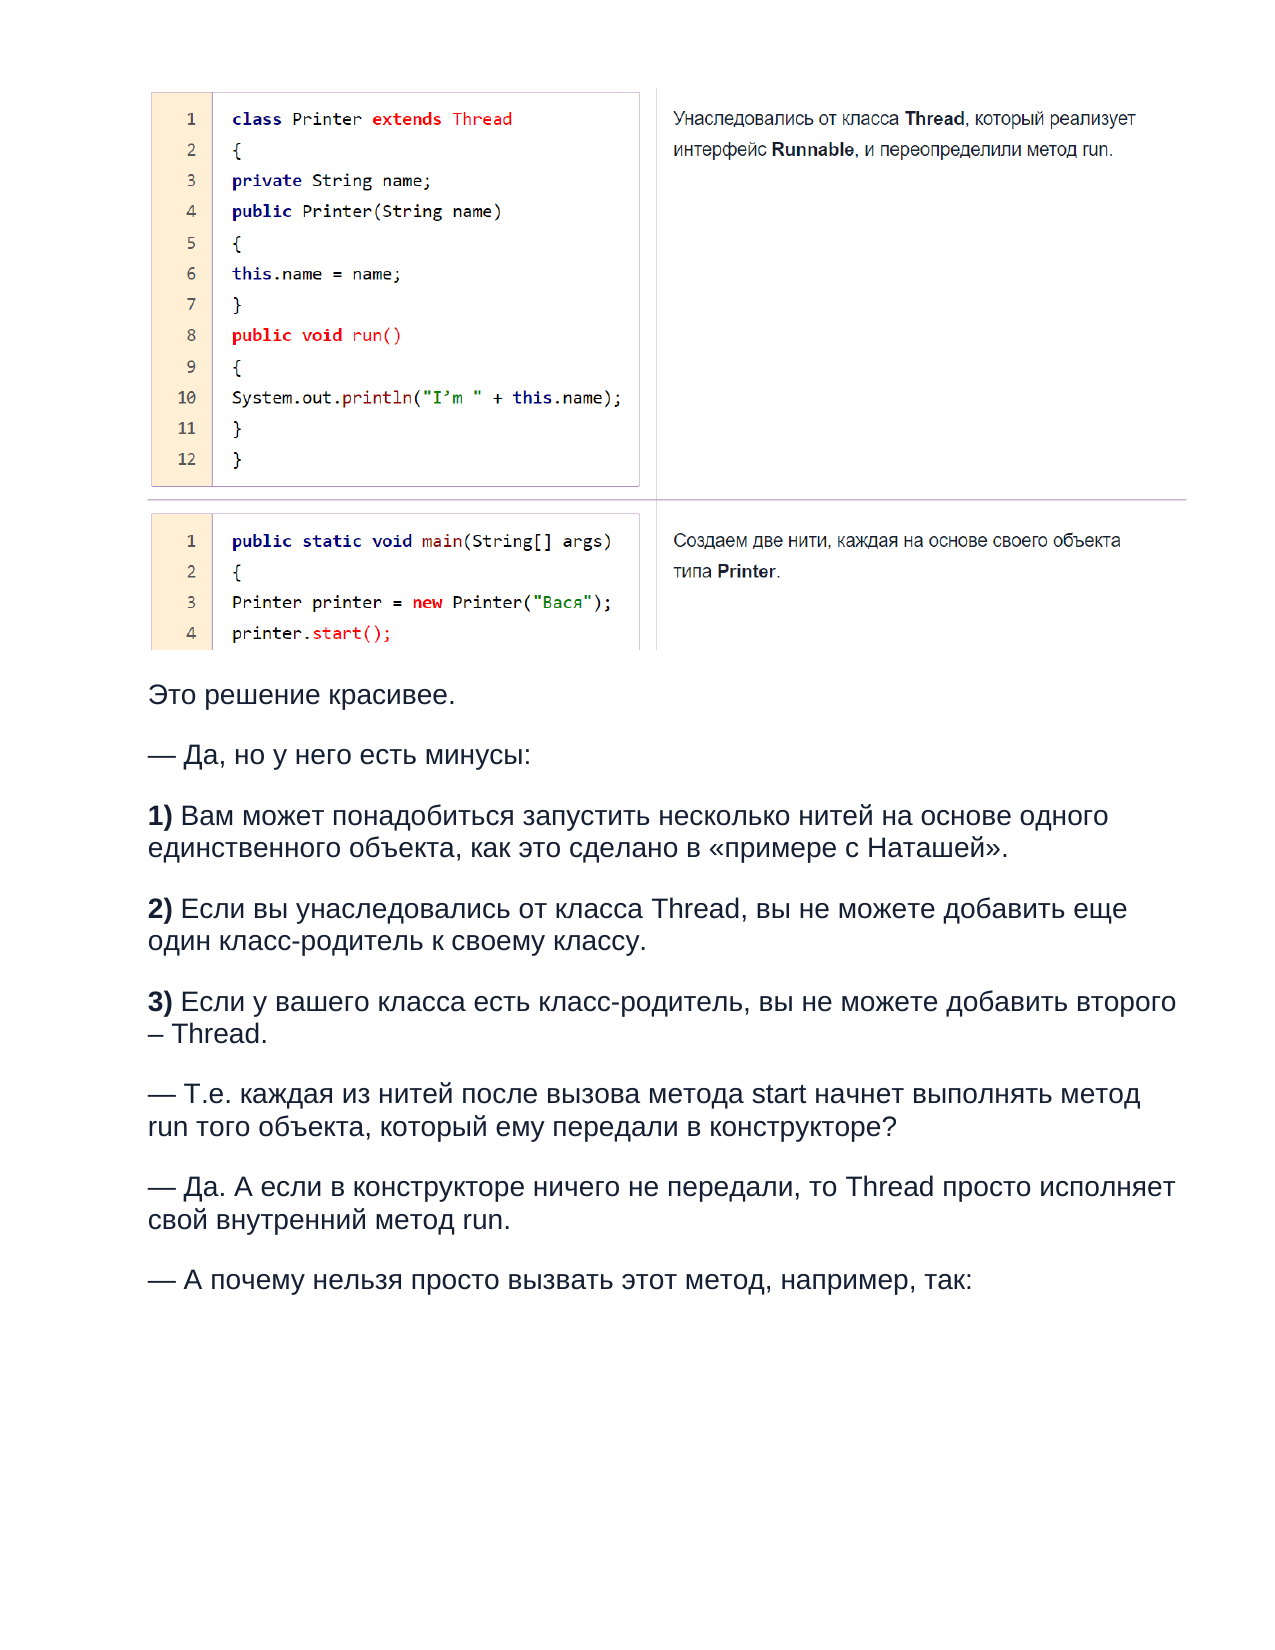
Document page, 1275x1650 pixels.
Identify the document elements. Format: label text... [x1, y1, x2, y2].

picture [147, 88, 1187, 650]
text 2) Если вы унаследовались от класса Thread, вы не можете добавить еще один класс-родитель к своему классу. [148, 892, 1186, 956]
text Это решение красивее. [148, 678, 1186, 710]
text — Да, но у него есть минусы: [148, 738, 1186, 771]
text — Т.е. каждая из нитей после вызова метода start начнет выполнять метод run того объекта, который ему передали в конструкторе? [148, 1077, 1186, 1142]
text — Да. А если в конструкторе ничего не передали, то Thread просто исполняет свой внутренний метод run. [148, 1170, 1186, 1235]
text — А почему нельзя просто вызвать этот метод, например, так: [148, 1263, 1186, 1296]
text 3) Если у вашего класса есть класс-родитель, вы не можете добавить второго – Thread. [148, 984, 1186, 1049]
text 1) Вам может понадобиться запустить несколько нитей на основе одного единственного объекта, как это сделано в «примере с Наташей». [148, 799, 1186, 863]
